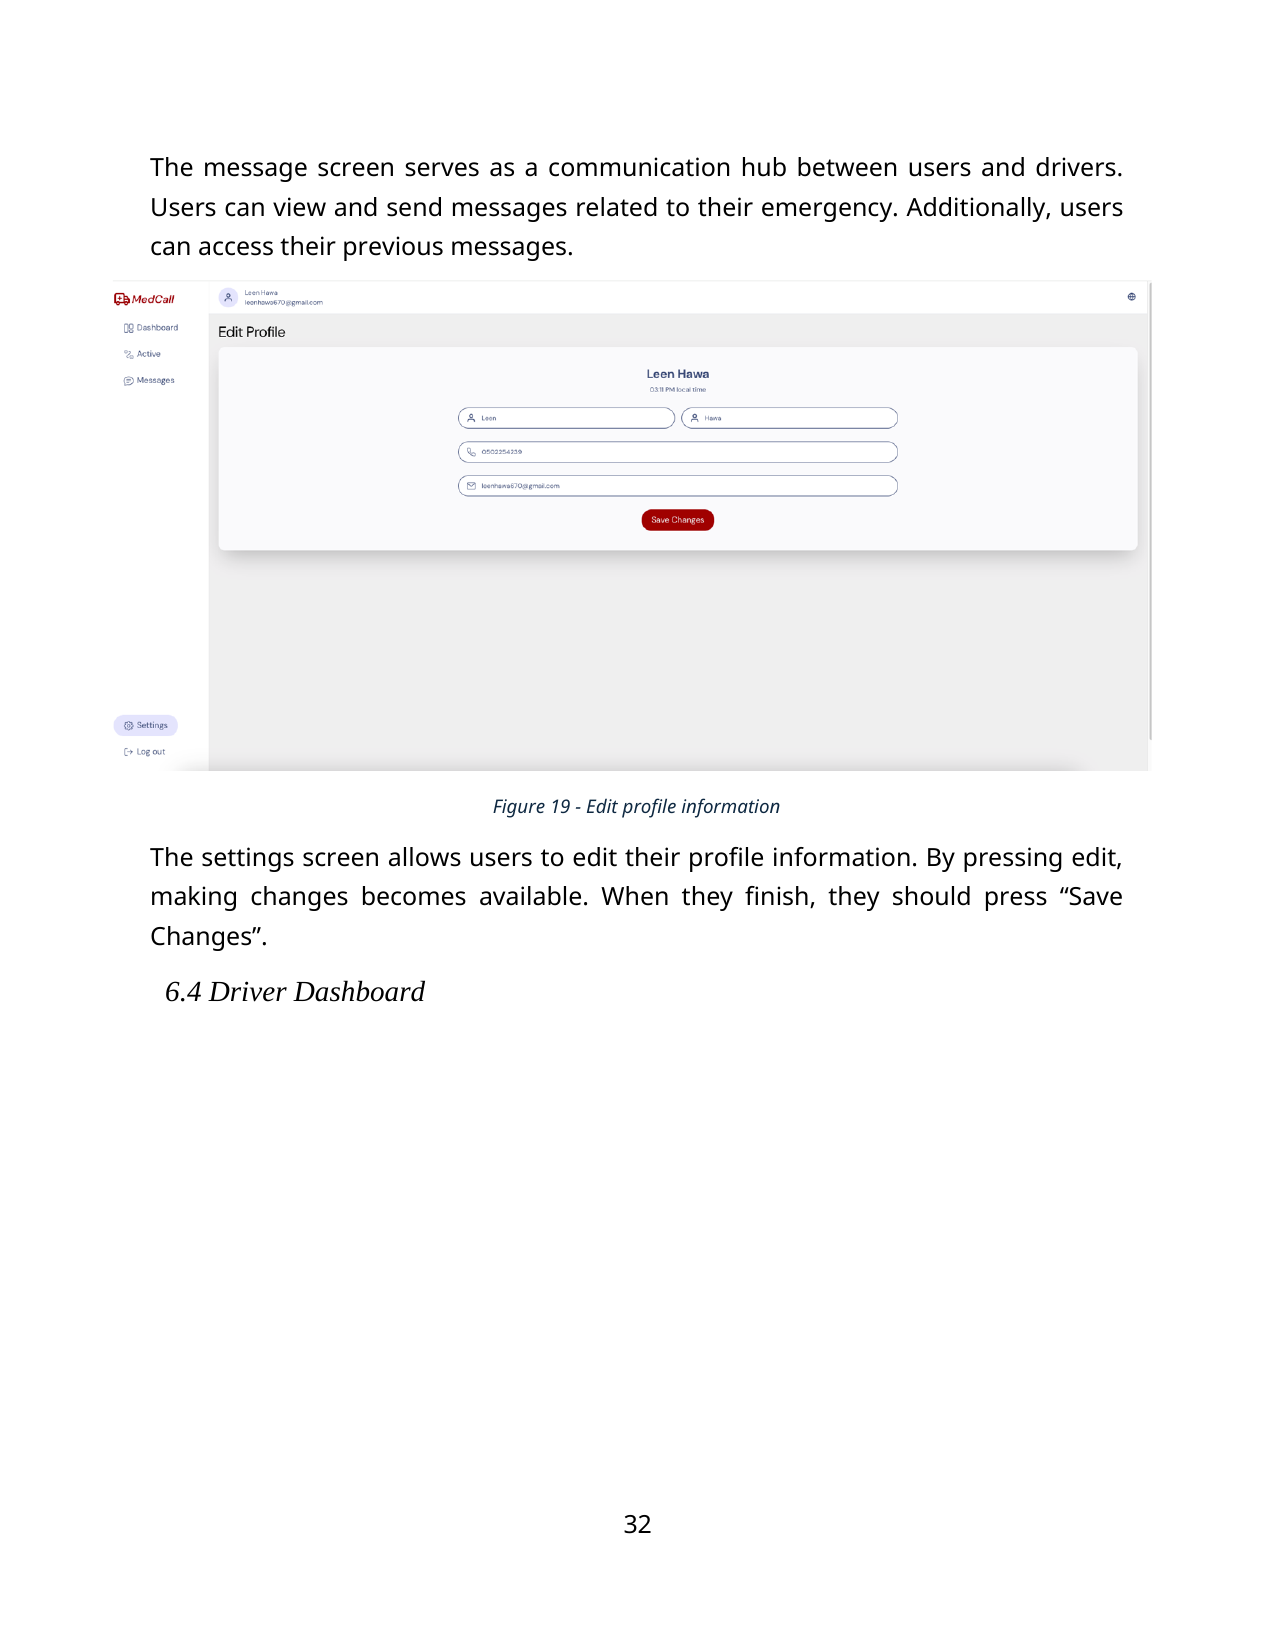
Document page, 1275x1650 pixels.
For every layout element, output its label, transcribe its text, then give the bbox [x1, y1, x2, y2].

text The message screen serves as a communication hub between users and drivers. Users can view and send messages related to their emergency. Additionally, users can access their previous messages. [150, 150, 1125, 263]
subtitle 6.4 Driver Dashboard [165, 974, 1125, 1008]
text The settings screen allows users to edit their profile information. By pressing edit, making changes becomes available. When they finish, they should press “Save Changes”. [150, 839, 1125, 952]
picture [112, 279, 1152, 771]
